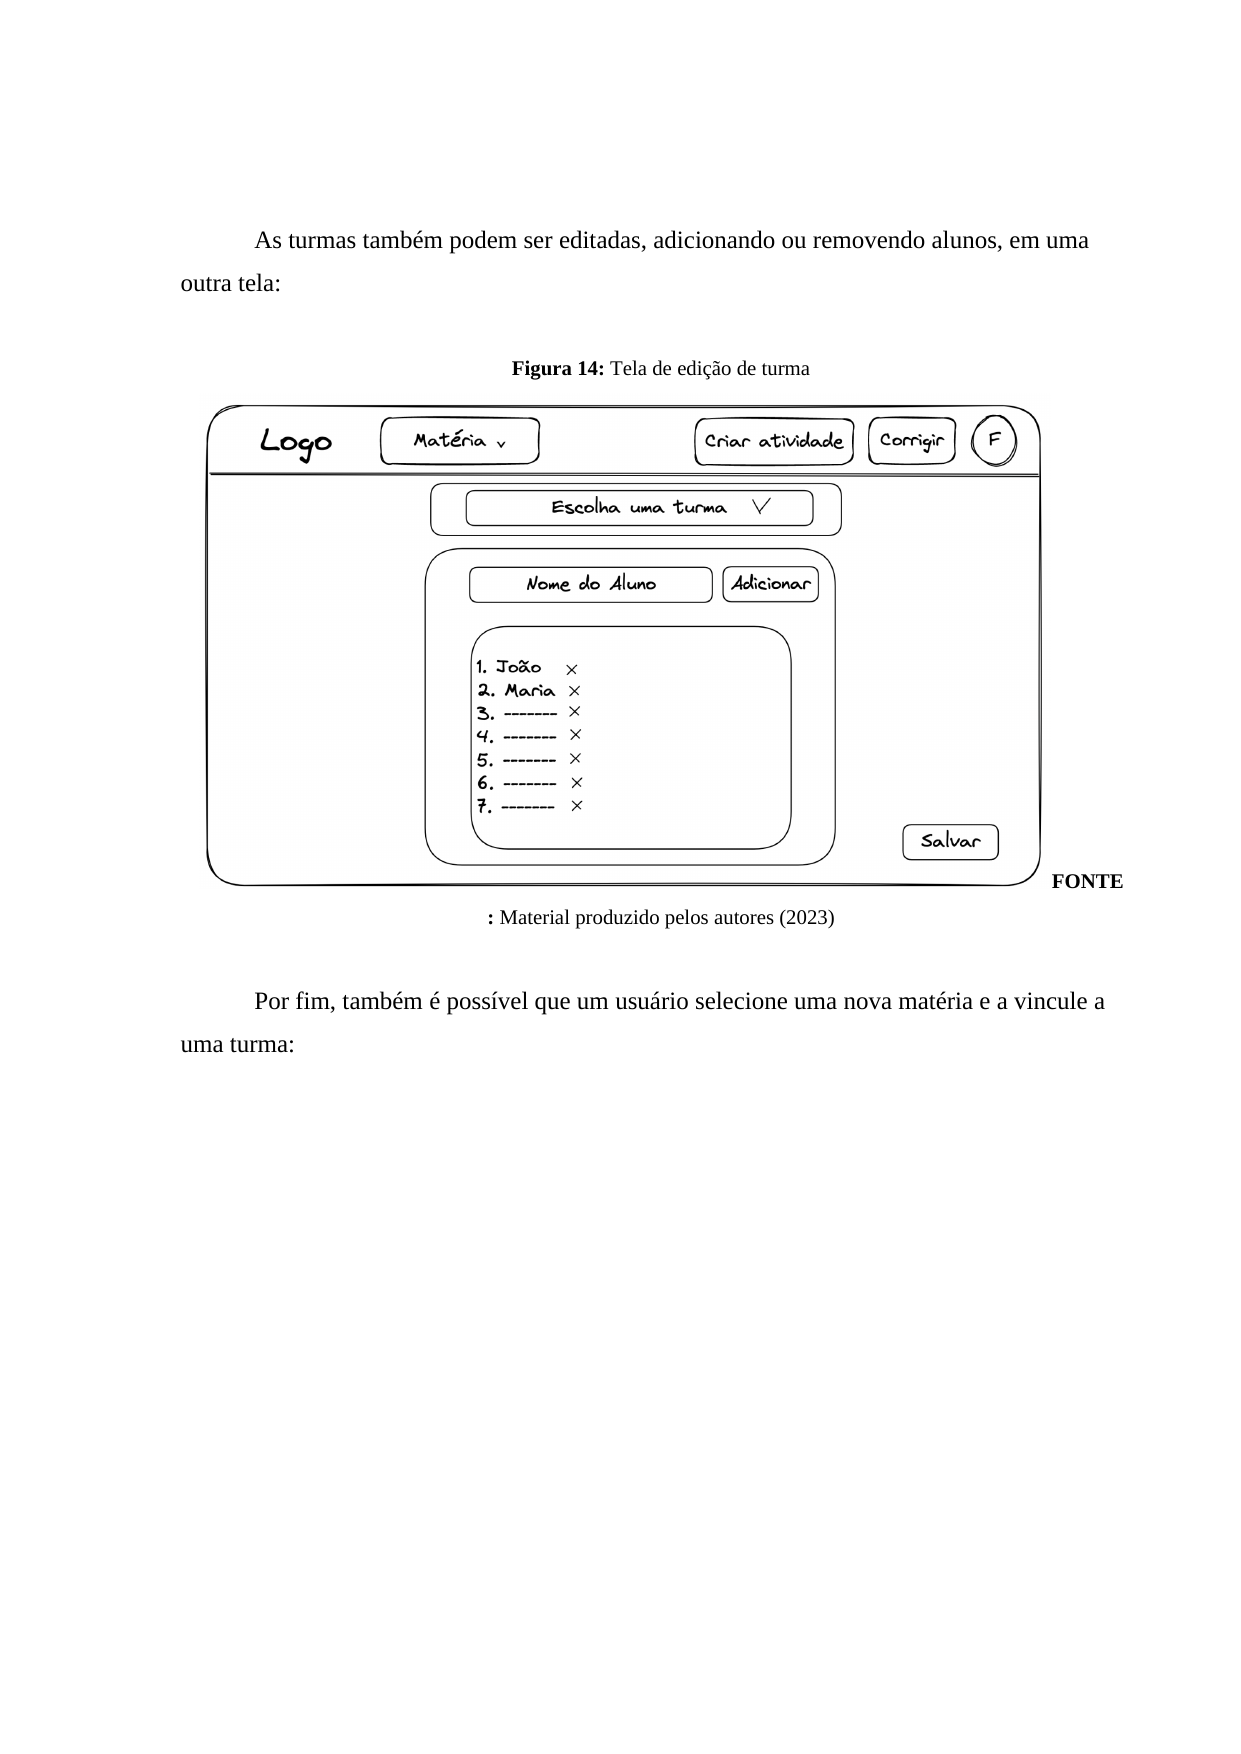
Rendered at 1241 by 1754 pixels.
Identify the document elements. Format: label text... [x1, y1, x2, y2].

text Por fim, também é possível que um usuário selecione uma nova matéria e a vincule a uma turma: [180, 986, 1125, 1058]
text As turmas também podem ser editadas, adicionando ou removendo alunos, em uma outra tela: [180, 225, 1125, 297]
picture [198, 393, 1052, 889]
